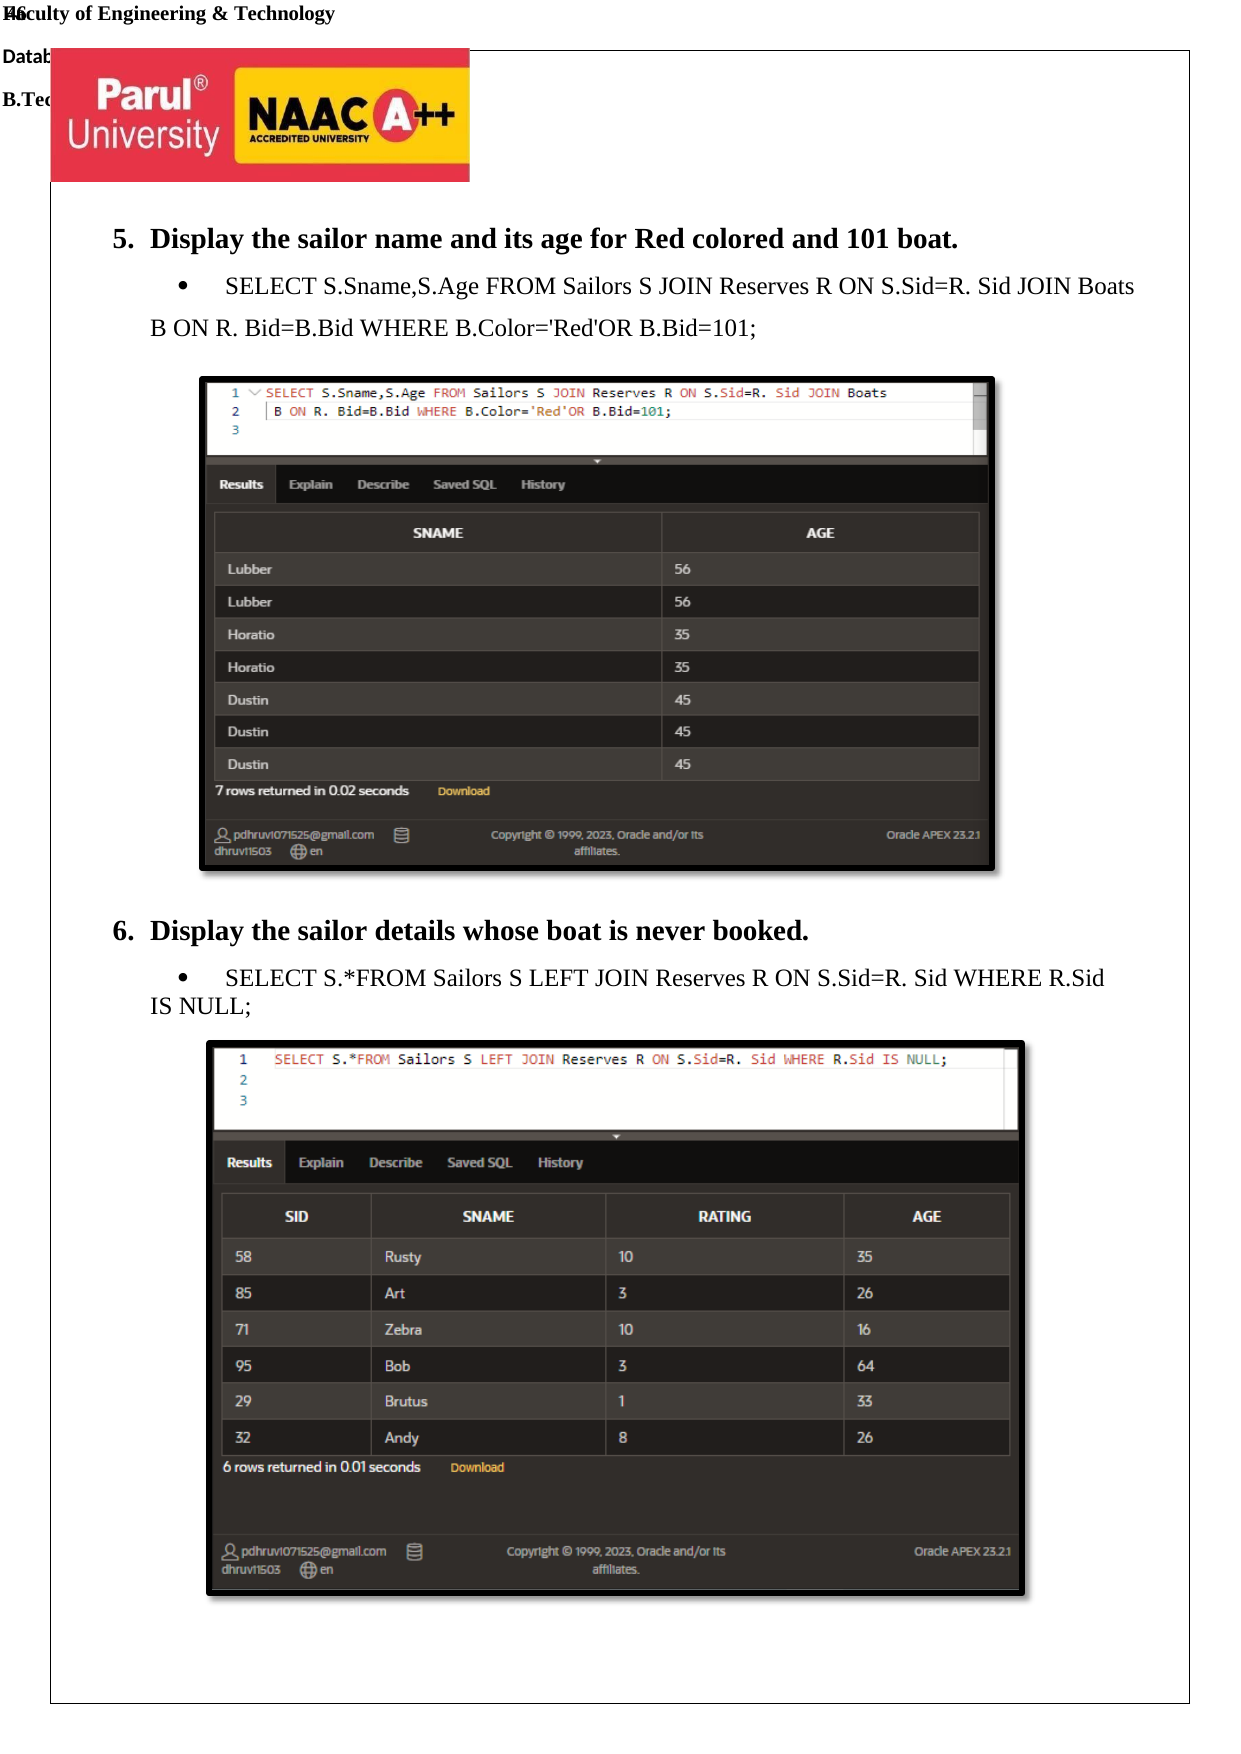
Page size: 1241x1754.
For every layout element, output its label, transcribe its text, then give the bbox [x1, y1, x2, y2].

subtitle Display the sailor details whose boat is never booked. [112, 913, 1176, 947]
subtitle Display the sailor name and its age for Red colored and 101 boat. [112, 221, 1176, 255]
picture [50, 48, 470, 182]
picture [203, 1038, 1036, 1607]
picture [196, 375, 1006, 882]
list SELECT S.*FROM Sailors S LEFT JOIN Reserves R ON S.Sid=R. Sid WHERE R.Sid IS NULL; [150, 963, 1131, 1020]
list SELECT S.Sname,S.Age FROM Sailors S JOIN Reserves R ON S.Sid=R. Sid JOIN Boats B ON R. Bid=B.Bid WHERE B.Color='Red'OR B.Bid=101; [150, 271, 1157, 342]
